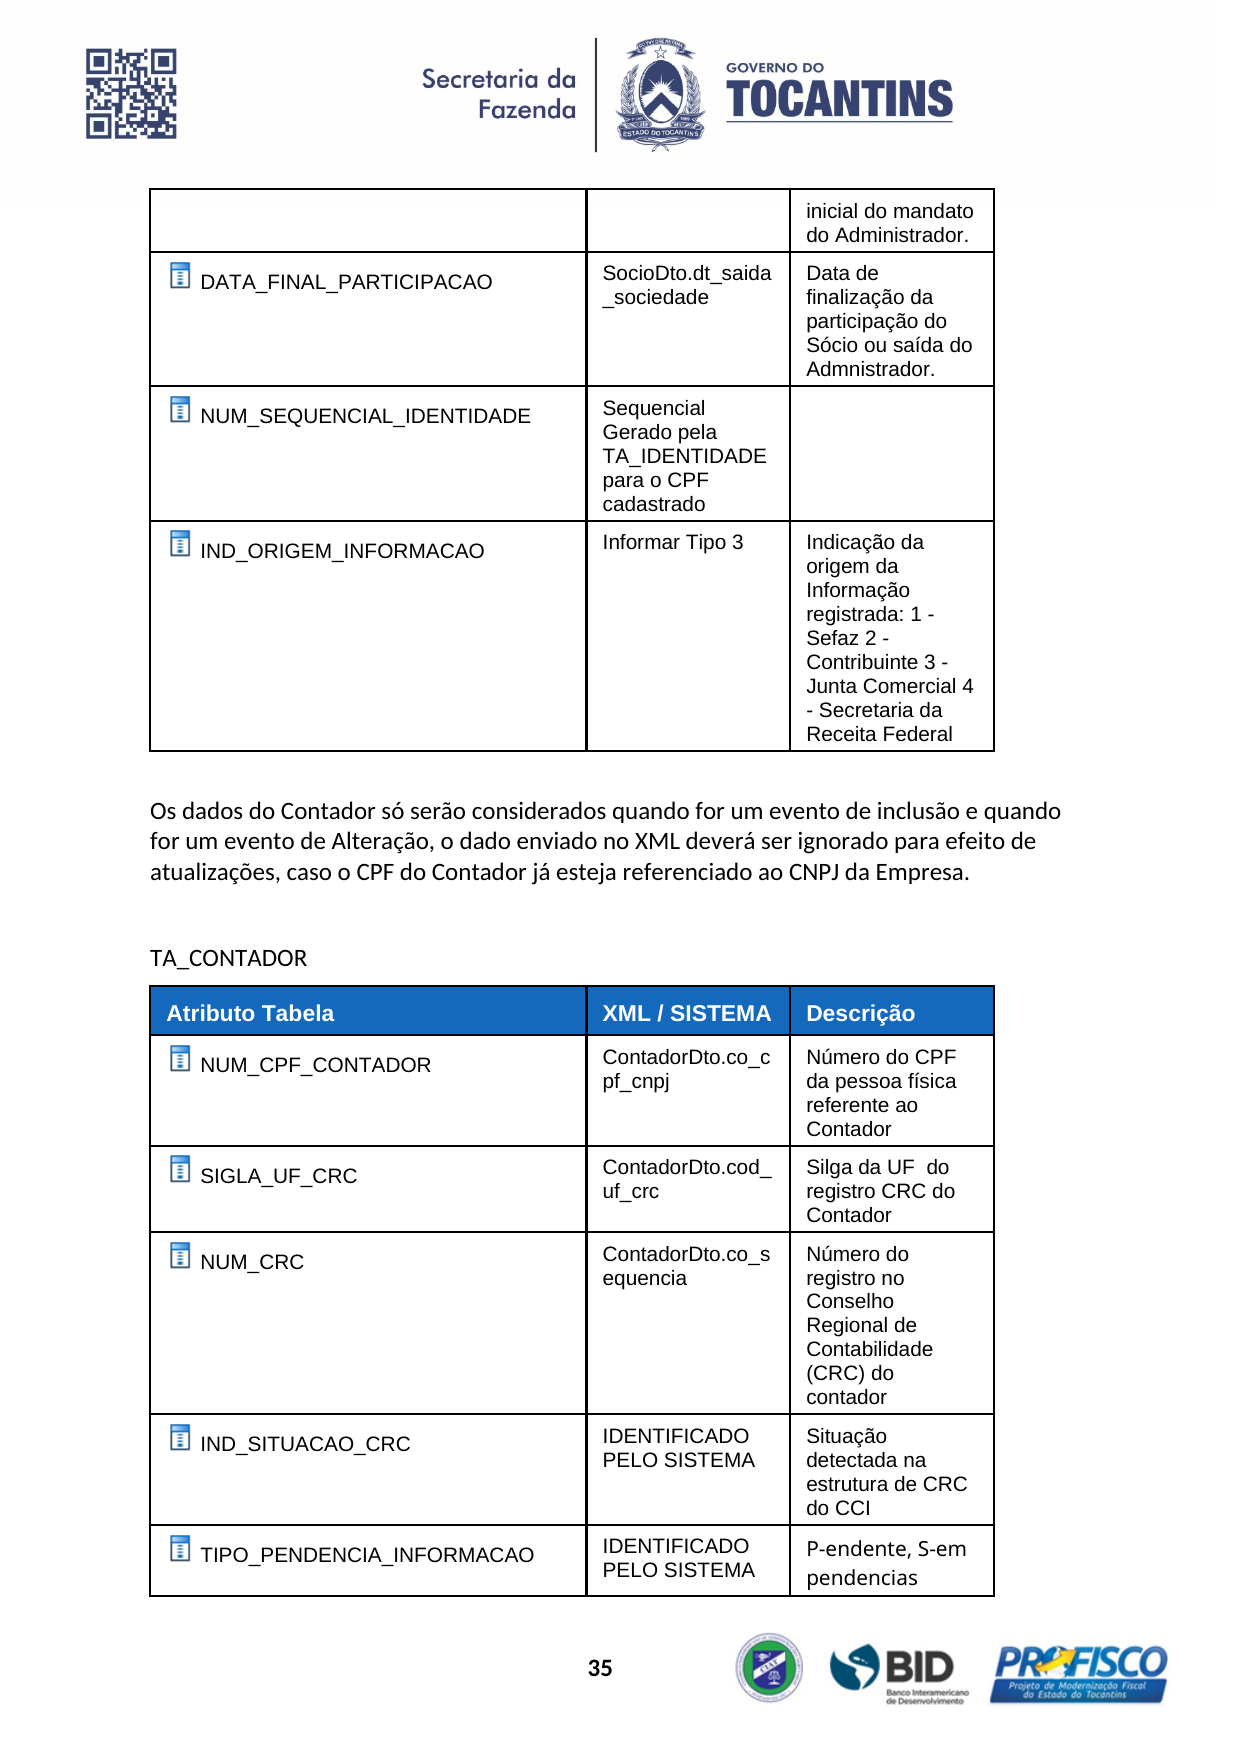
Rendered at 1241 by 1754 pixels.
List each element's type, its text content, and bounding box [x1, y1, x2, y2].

picture [166, 1534, 195, 1563]
picture [166, 1155, 195, 1184]
table_cell Indicação da origem da Informação registrada: 1 - Sefaz 2 - Contribuinte 3 - Junta Comercial 4 - Secretaria da Receita Federal [791, 522, 993, 750]
table_cell Situação detectada na estrutura de CRC do CCI [791, 1415, 993, 1524]
picture [733, 1631, 1174, 1707]
picture [0, 0, 1213, 204]
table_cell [588, 1526, 789, 1595]
table_cell Informar Tipo 3 [588, 522, 789, 750]
table_cell Data de finalização da participação do Sócio ou saída do Admnistrador. [791, 253, 993, 385]
text Os dados do Contador só serão considerados quando for um evento de inclusão e quando for um evento de Alteração, o dado enviado no XML deverá ser ignorado para efeito de atualizações, caso o CPF do Contador já esteja referenciado ao CNPJ da Empresa. [150, 795, 1090, 886]
table_cell SIGLA_UF_CRC [151, 1147, 585, 1231]
table_cell NUM_CPF_CONTADOR [151, 1036, 585, 1144]
table_header Atributo Tabela [151, 987, 585, 1034]
table_cell ContadorDto.co_sequencia [588, 1233, 789, 1413]
table_cell IDENTIFICADO PELO SISTEMA [588, 1415, 789, 1524]
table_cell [791, 1526, 993, 1595]
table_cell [151, 1526, 585, 1595]
picture [166, 1044, 195, 1073]
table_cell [588, 190, 789, 251]
table_header Descrição [791, 987, 993, 1034]
picture [166, 395, 195, 424]
table_cell [791, 387, 993, 519]
table_cell SocioDto.dt_saida_sociedade [588, 253, 789, 385]
picture [166, 1423, 195, 1452]
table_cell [151, 190, 585, 251]
text TA_CONTADOR [150, 942, 1090, 972]
table_cell NUM_SEQUENCIAL_IDENTIDADE [151, 387, 585, 519]
table_cell NUM_CRC [151, 1233, 585, 1413]
table_cell DATA_FINAL_PARTICIPACAO [151, 253, 585, 385]
table_cell IND_ORIGEM_INFORMACAO [151, 522, 585, 750]
table_cell IND_SITUACAO_CRC [151, 1415, 585, 1524]
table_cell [791, 190, 993, 251]
table_cell ContadorDto.cod_uf_crc [588, 1147, 789, 1231]
picture [166, 261, 195, 290]
table_cell Silga da UF do registro CRC do Contador [791, 1147, 993, 1231]
picture [166, 530, 195, 558]
table_cell ContadorDto.co_cpf_cnpj [588, 1036, 789, 1144]
table_header XML / SISTEMA [588, 987, 789, 1034]
table_cell Número do registro no Conselho Regional de Contabilidade (CRC) do contador [791, 1233, 993, 1413]
table_cell Número do CPF da pessoa física referente ao Contador [791, 1036, 993, 1144]
table_cell Sequencial Gerado pela TA_IDENTIDADE para o CPF cadastrado [588, 387, 789, 519]
picture [166, 1241, 195, 1270]
